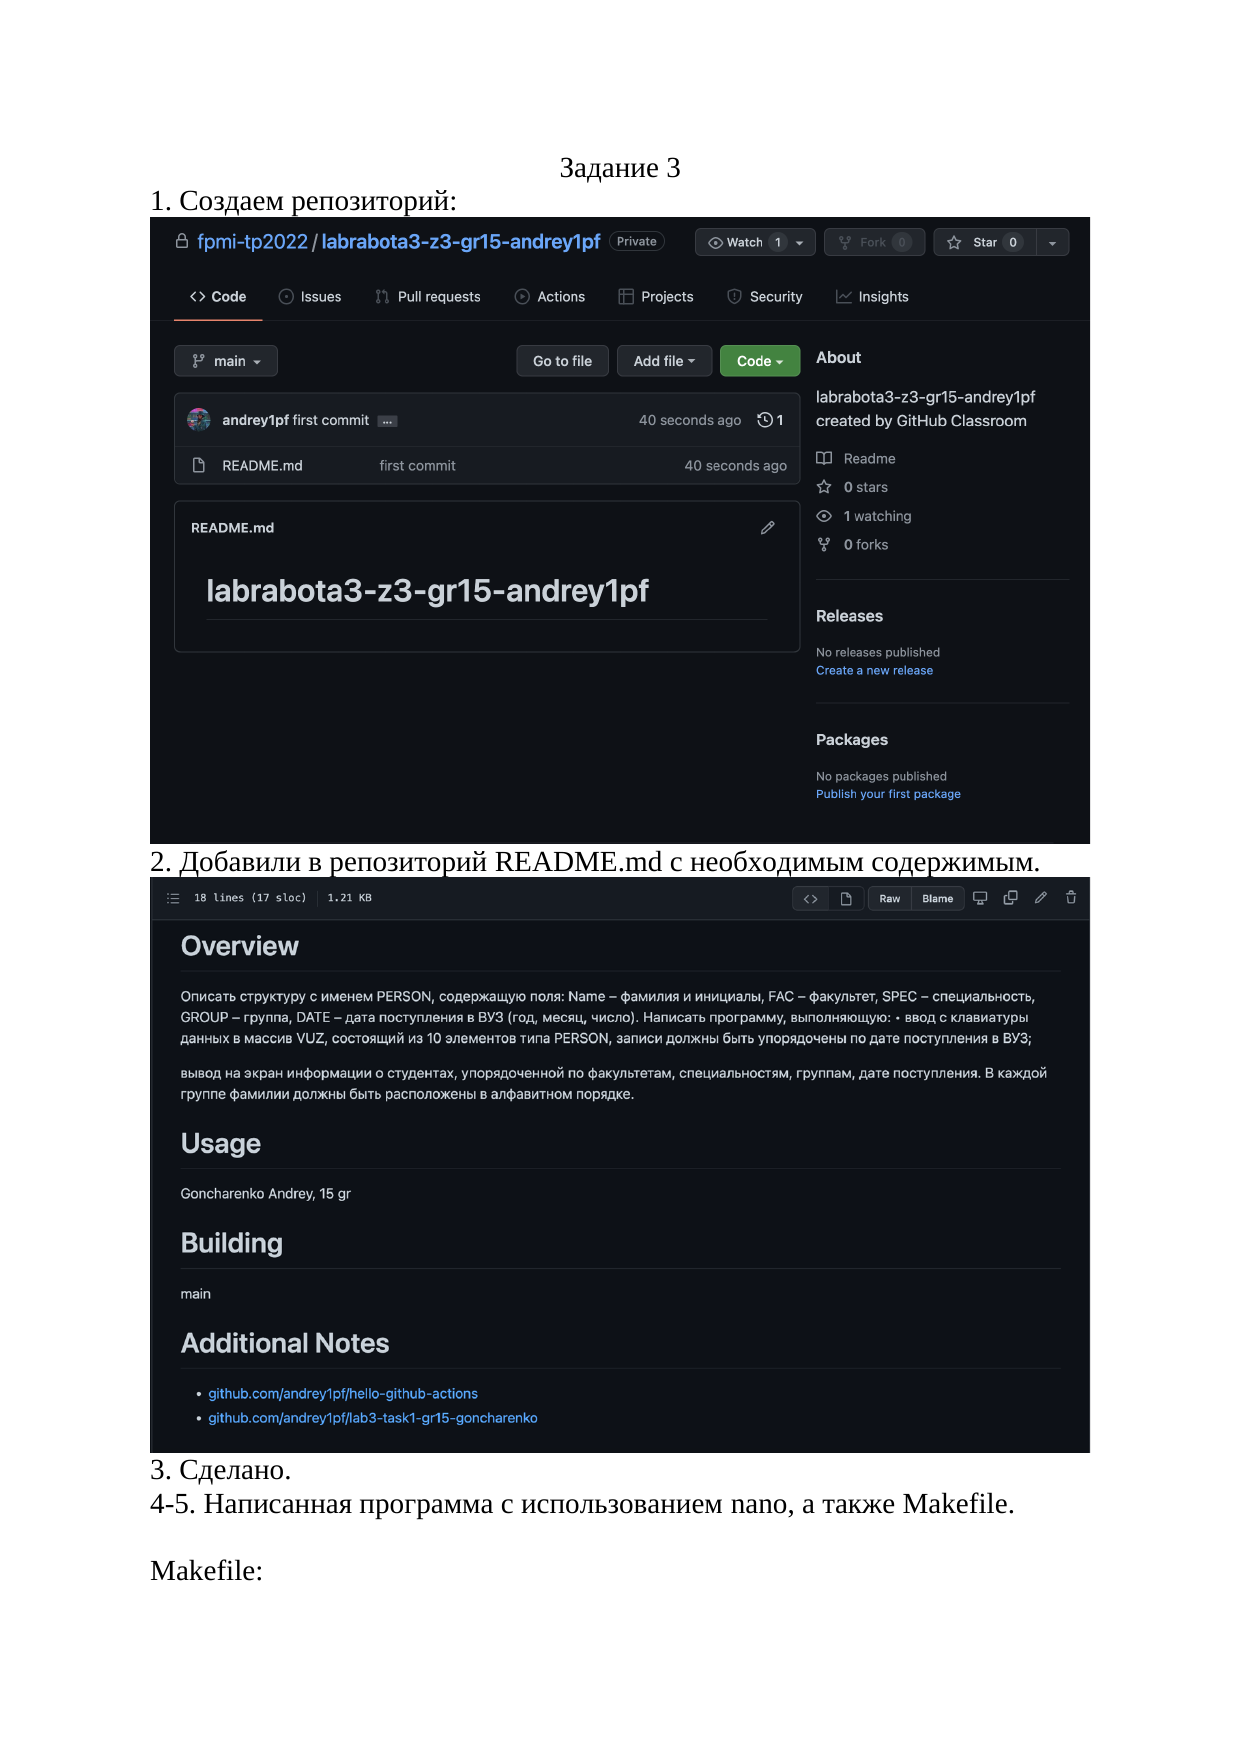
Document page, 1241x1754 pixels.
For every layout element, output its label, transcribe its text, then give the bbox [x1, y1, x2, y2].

picture [150, 877, 1091, 1453]
text 2. Добавили в репозиторий README.md с необходимым содержимым. [150, 844, 1090, 877]
picture [150, 217, 1091, 844]
text 4-5. Написанная программа с использованием nano, а также Makefile. [150, 1486, 1090, 1519]
text 3. Сделано. [150, 1453, 1090, 1486]
text Makefile: [150, 1553, 1090, 1586]
text 1. Создаем репозиторий: [150, 183, 1090, 217]
text Задание 3 [150, 150, 1090, 183]
